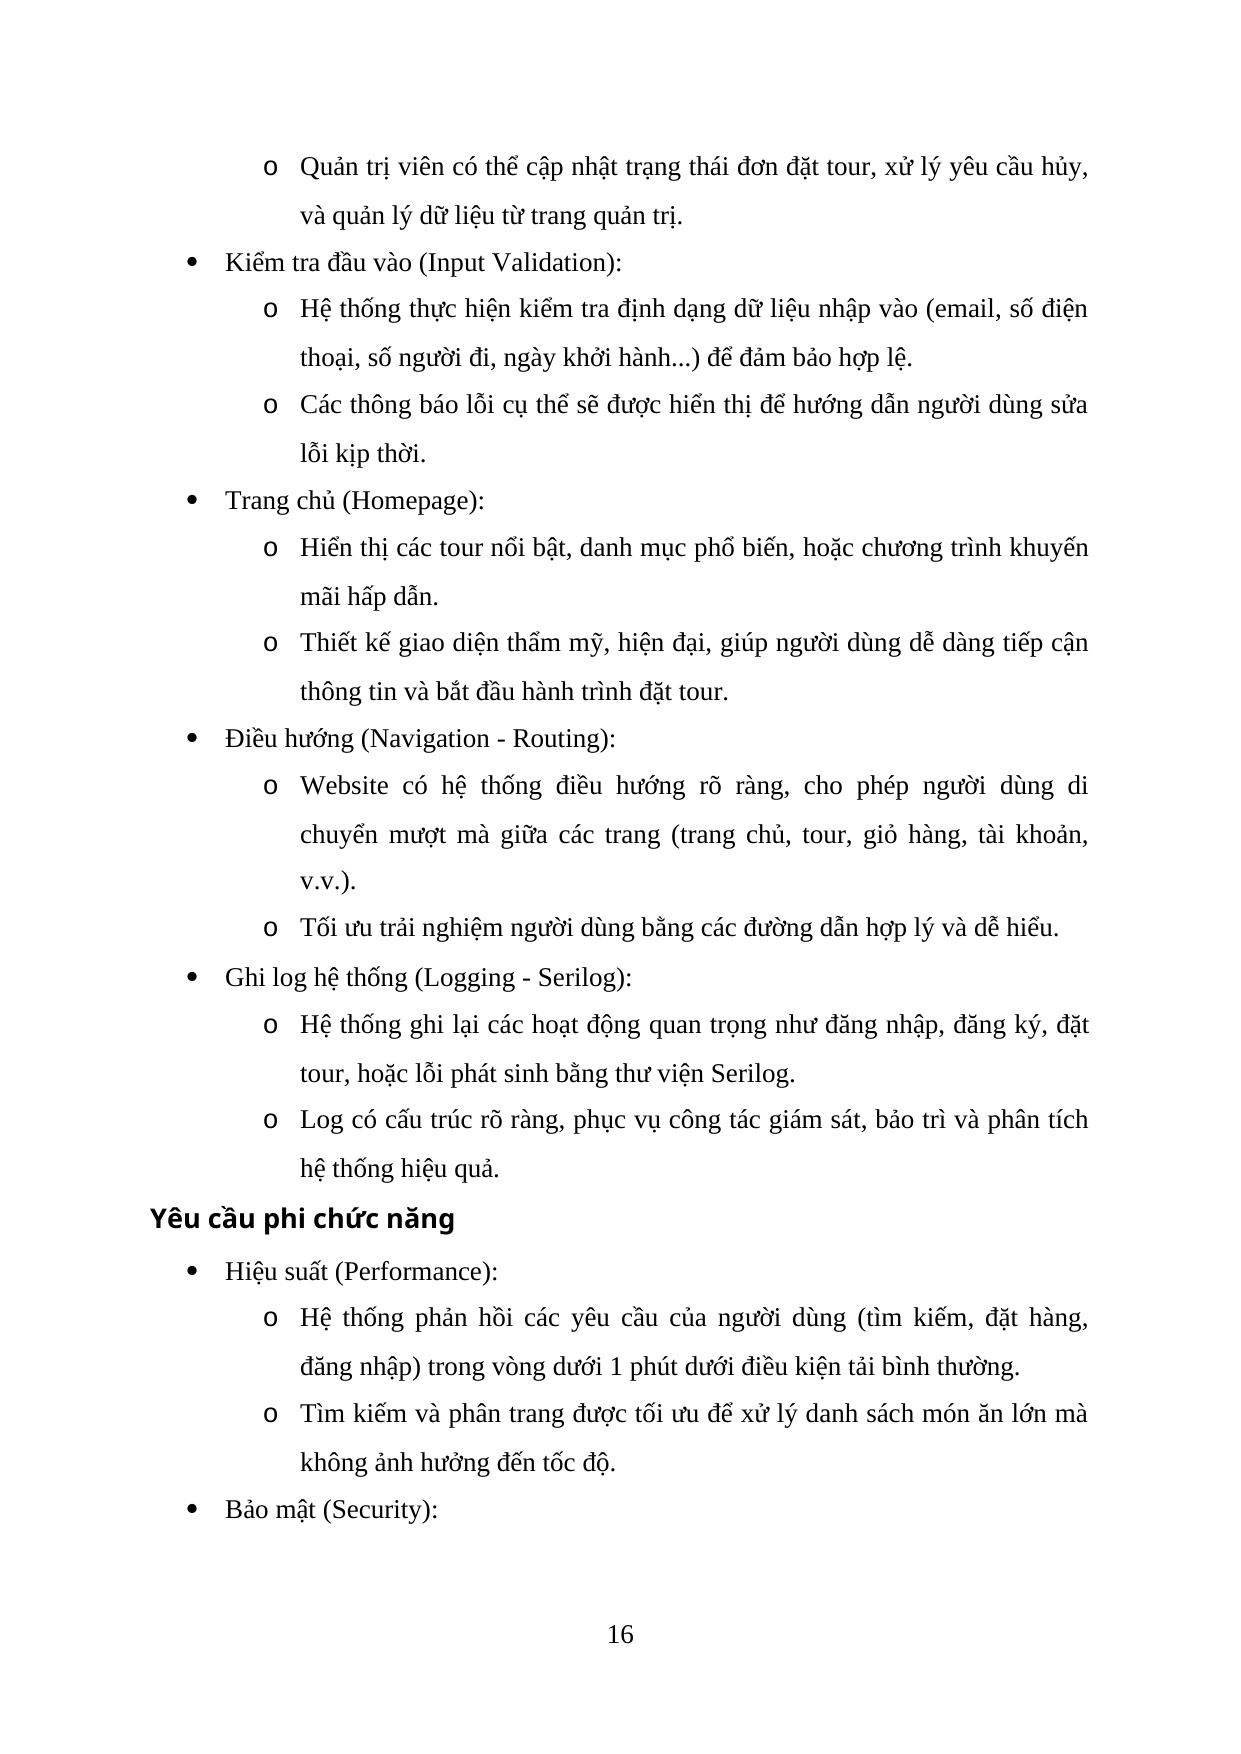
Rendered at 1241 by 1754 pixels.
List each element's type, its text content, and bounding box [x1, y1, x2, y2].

text Tìm kiếm và phân trang được tối ưu để xử lý danh sách món ăn lớn mà không ảnh hưởng đến tốc độ. [262, 1397, 1090, 1477]
text Hiệu suất (Performance): [187, 1254, 1090, 1286]
text Website có hệ thống điều hướng rõ ràng, cho phép người dùng di chuyển mượt mà giữa các trang (trang chủ, tour, giỏ hàng, tài khoản, v.v.). [262, 769, 1090, 896]
subtitle Yêu cầu phi chức năng [150, 1199, 1090, 1236]
text Thiết kế giao diện thẩm mỹ, hiện đại, giúp người dùng dễ dàng tiếp cận thông tin và bắt đầu hành trình đặt tour. [262, 626, 1090, 706]
text Log có cấu trúc rõ ràng, phục vụ công tác giám sát, bảo trì và phân tích hệ thống hiệu quả. [262, 1104, 1090, 1184]
text Hệ thống phản hồi các yêu cầu của người dùng (tìm kiếm, đặt hàng, đăng nhập) trong vòng dưới 1 phút dưới điều kiện tải bình thường. [262, 1301, 1090, 1382]
text Quản trị viên có thể cập nhật trạng thái đơn đặt tour, xử lý yêu cầu hủy, và quản lý dữ liệu từ trang quản trị. [262, 150, 1090, 230]
text Ghi log hệ thống (Logging - Serilog): [187, 961, 1090, 992]
text Bảo mật (Security): [187, 1493, 1090, 1524]
text Điều hướng (Navigation - Routing): [187, 722, 1090, 753]
text Tối ưu trải nghiệm người dùng bằng các đường dẫn hợp lý và dễ hiểu. [262, 911, 1090, 944]
text Kiểm tra đầu vào (Input Validation): [187, 246, 1090, 277]
text Trang chủ (Homepage): [187, 484, 1090, 515]
text Hệ thống thực hiện kiểm tra định dạng dữ liệu nhập vào (email, số điện thoại, số người đi, ngày khởi hành...) để đảm bảo hợp lệ. [262, 292, 1090, 373]
text Hiển thị các tour nổi bật, danh mục phổ biến, hoặc chương trình khuyến mãi hấp dẫn. [262, 531, 1090, 611]
text Các thông báo lỗi cụ thể sẽ được hiển thị để hướng dẫn người dùng sửa lỗi kịp thời. [262, 388, 1090, 468]
text Hệ thống ghi lại các hoạt động quan trọng như đăng nhập, đăng ký, đặt tour, hoặc lỗi phát sinh bằng thư viện Serilog. [262, 1008, 1090, 1088]
